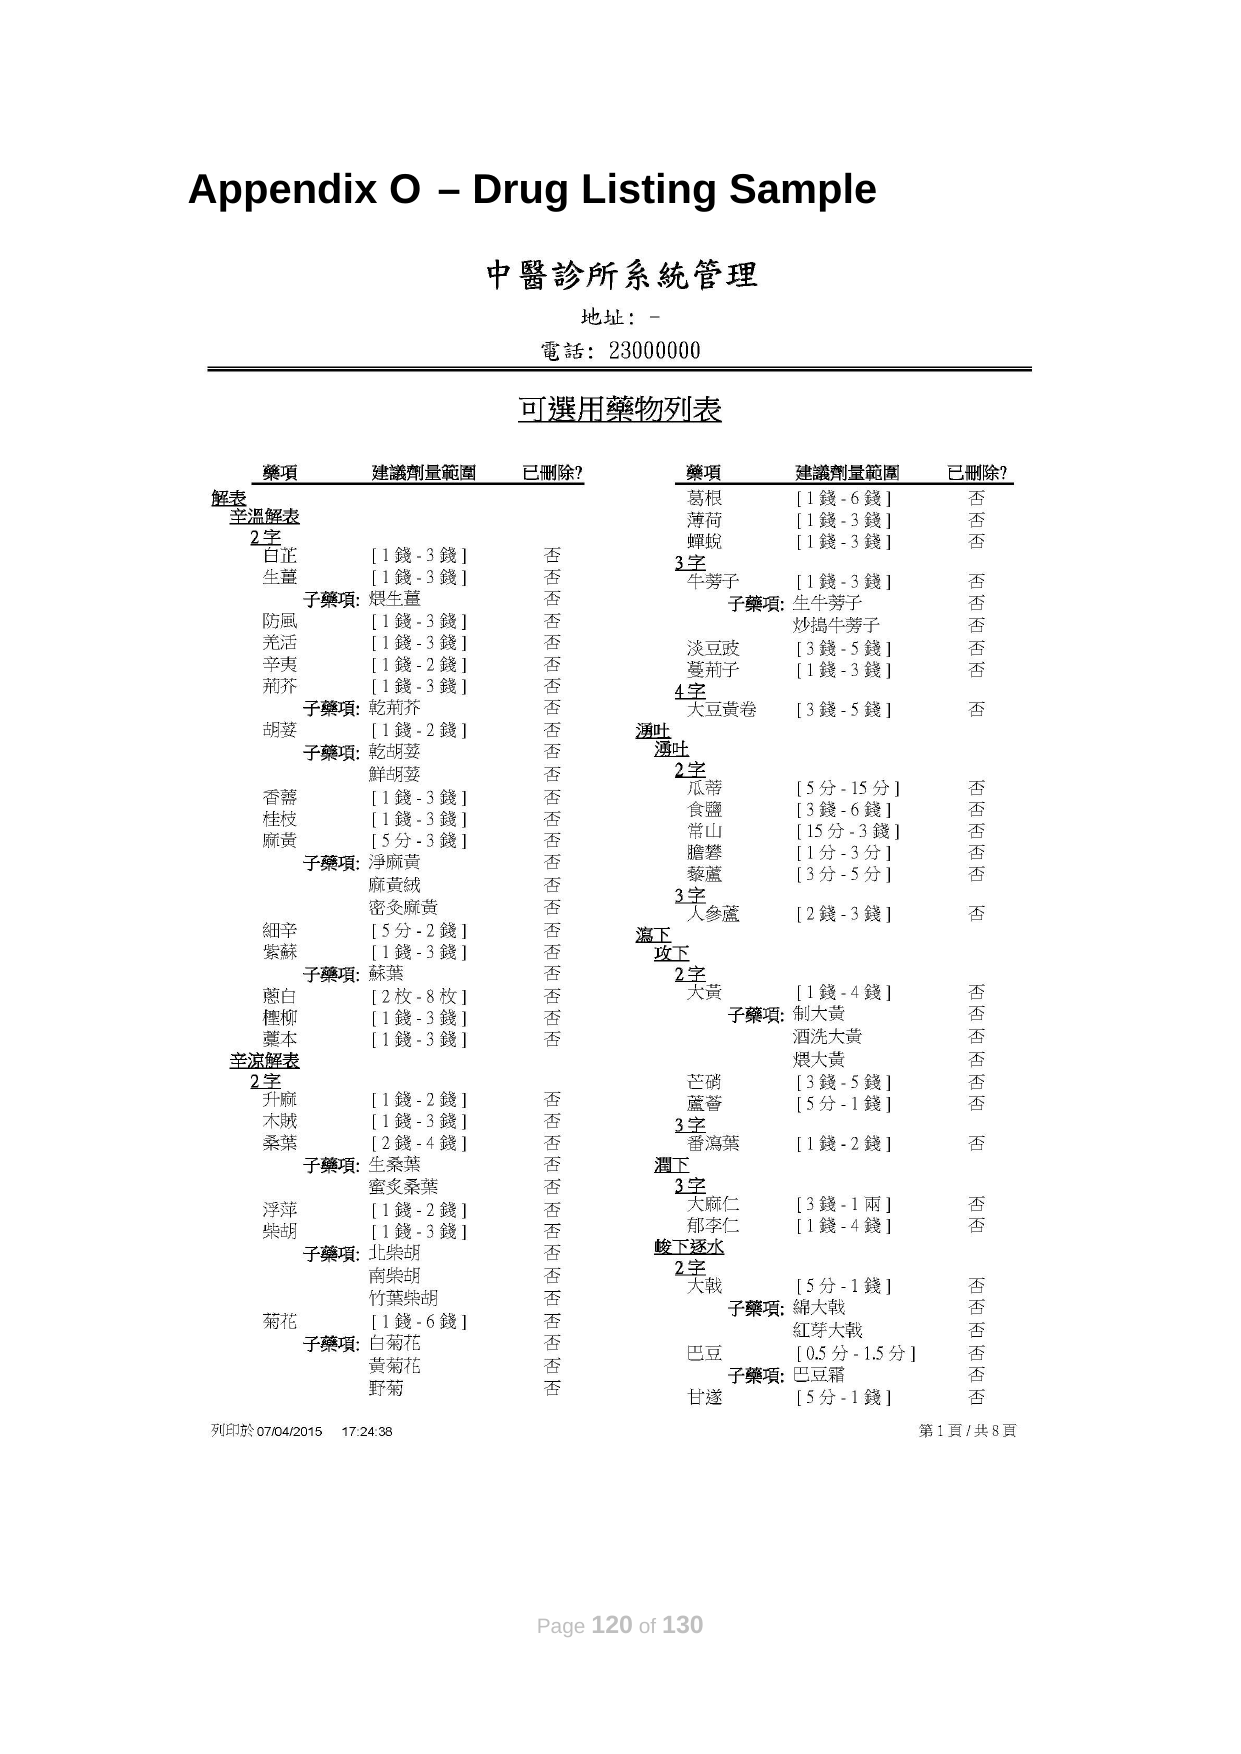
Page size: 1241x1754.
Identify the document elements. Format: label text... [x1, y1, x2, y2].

subtitle – Drug Listing Sample [187, 164, 1053, 212]
picture [187, 236, 1052, 1460]
